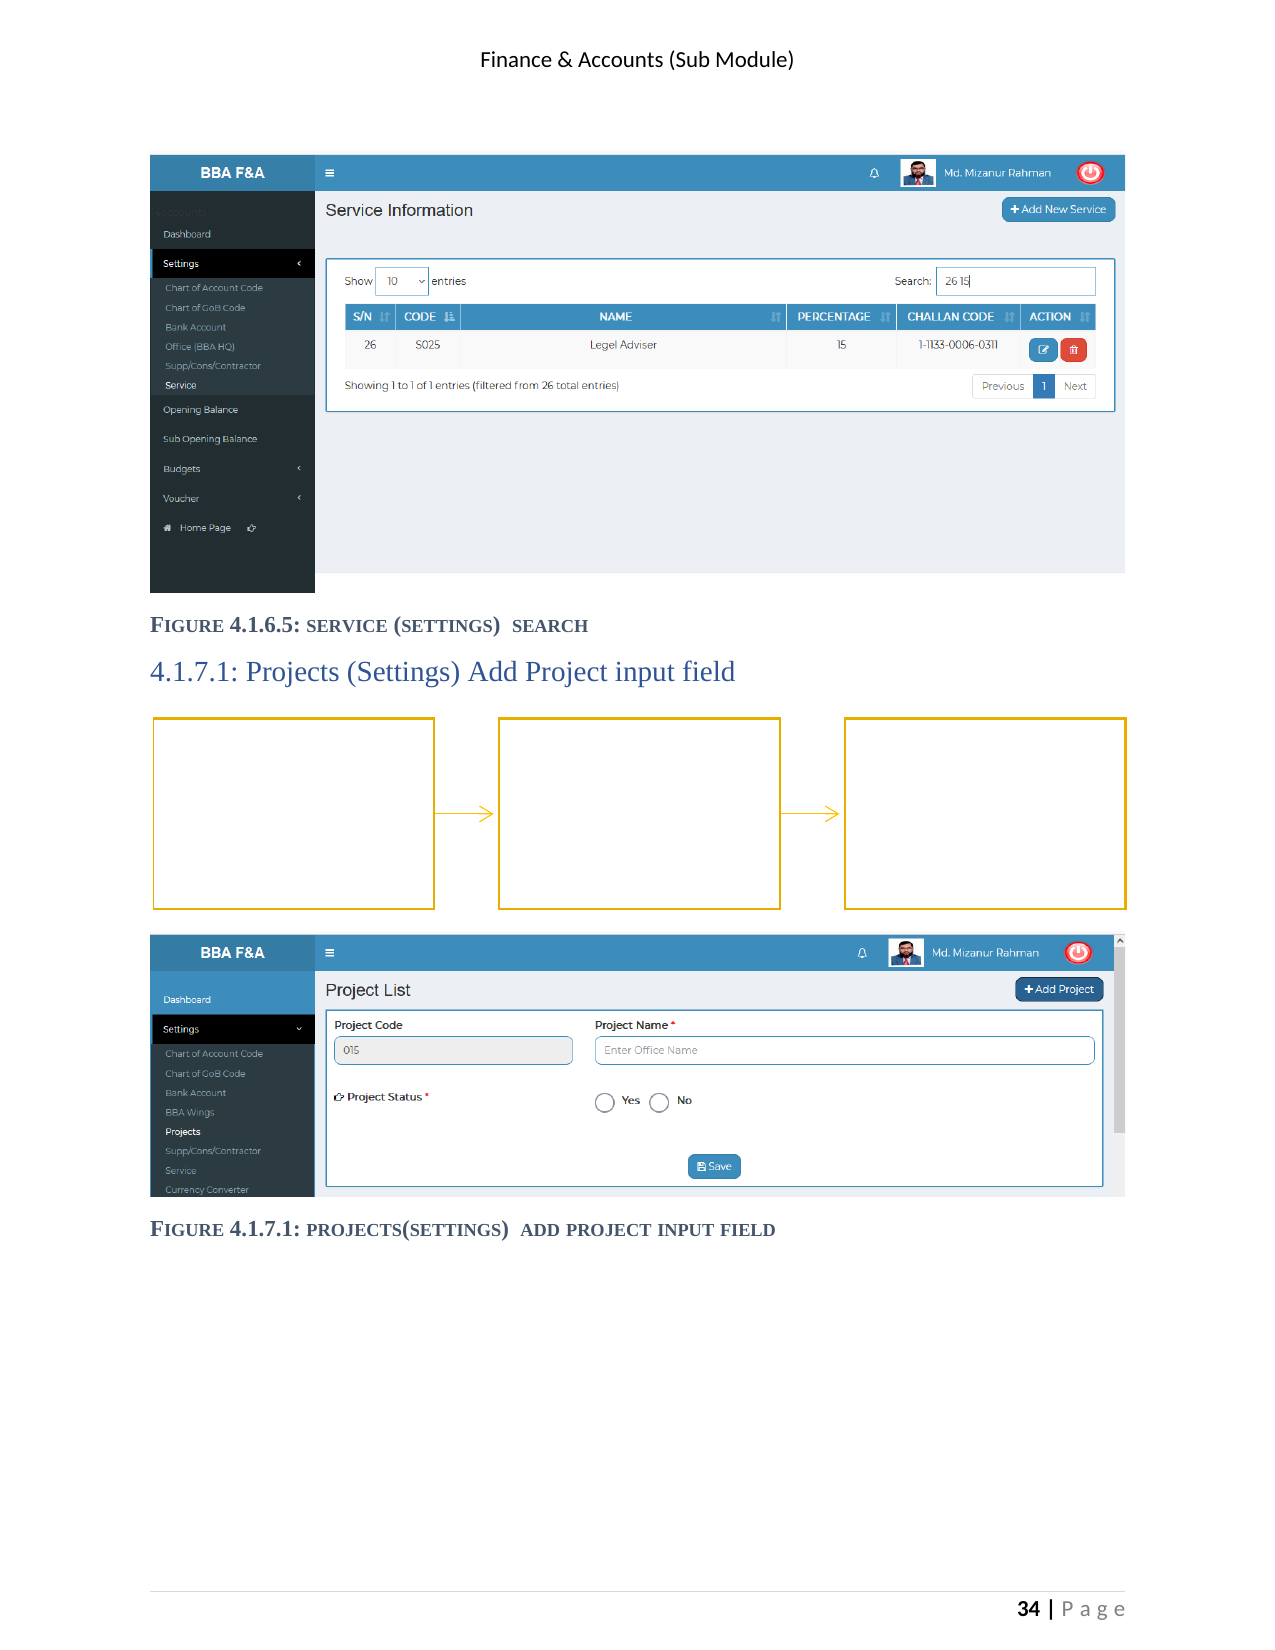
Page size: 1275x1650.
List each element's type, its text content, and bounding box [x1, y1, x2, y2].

text Figure 4.1.7.1: projects(settings) add project input field [150, 1215, 1125, 1241]
picture [150, 931, 1125, 1197]
text Figure 4.1.6.5: service (settings) search [150, 611, 1125, 638]
picture [150, 150, 1125, 593]
subtitle 4.1.7.1: Projects (Settings) Add Project input field [150, 654, 1125, 688]
